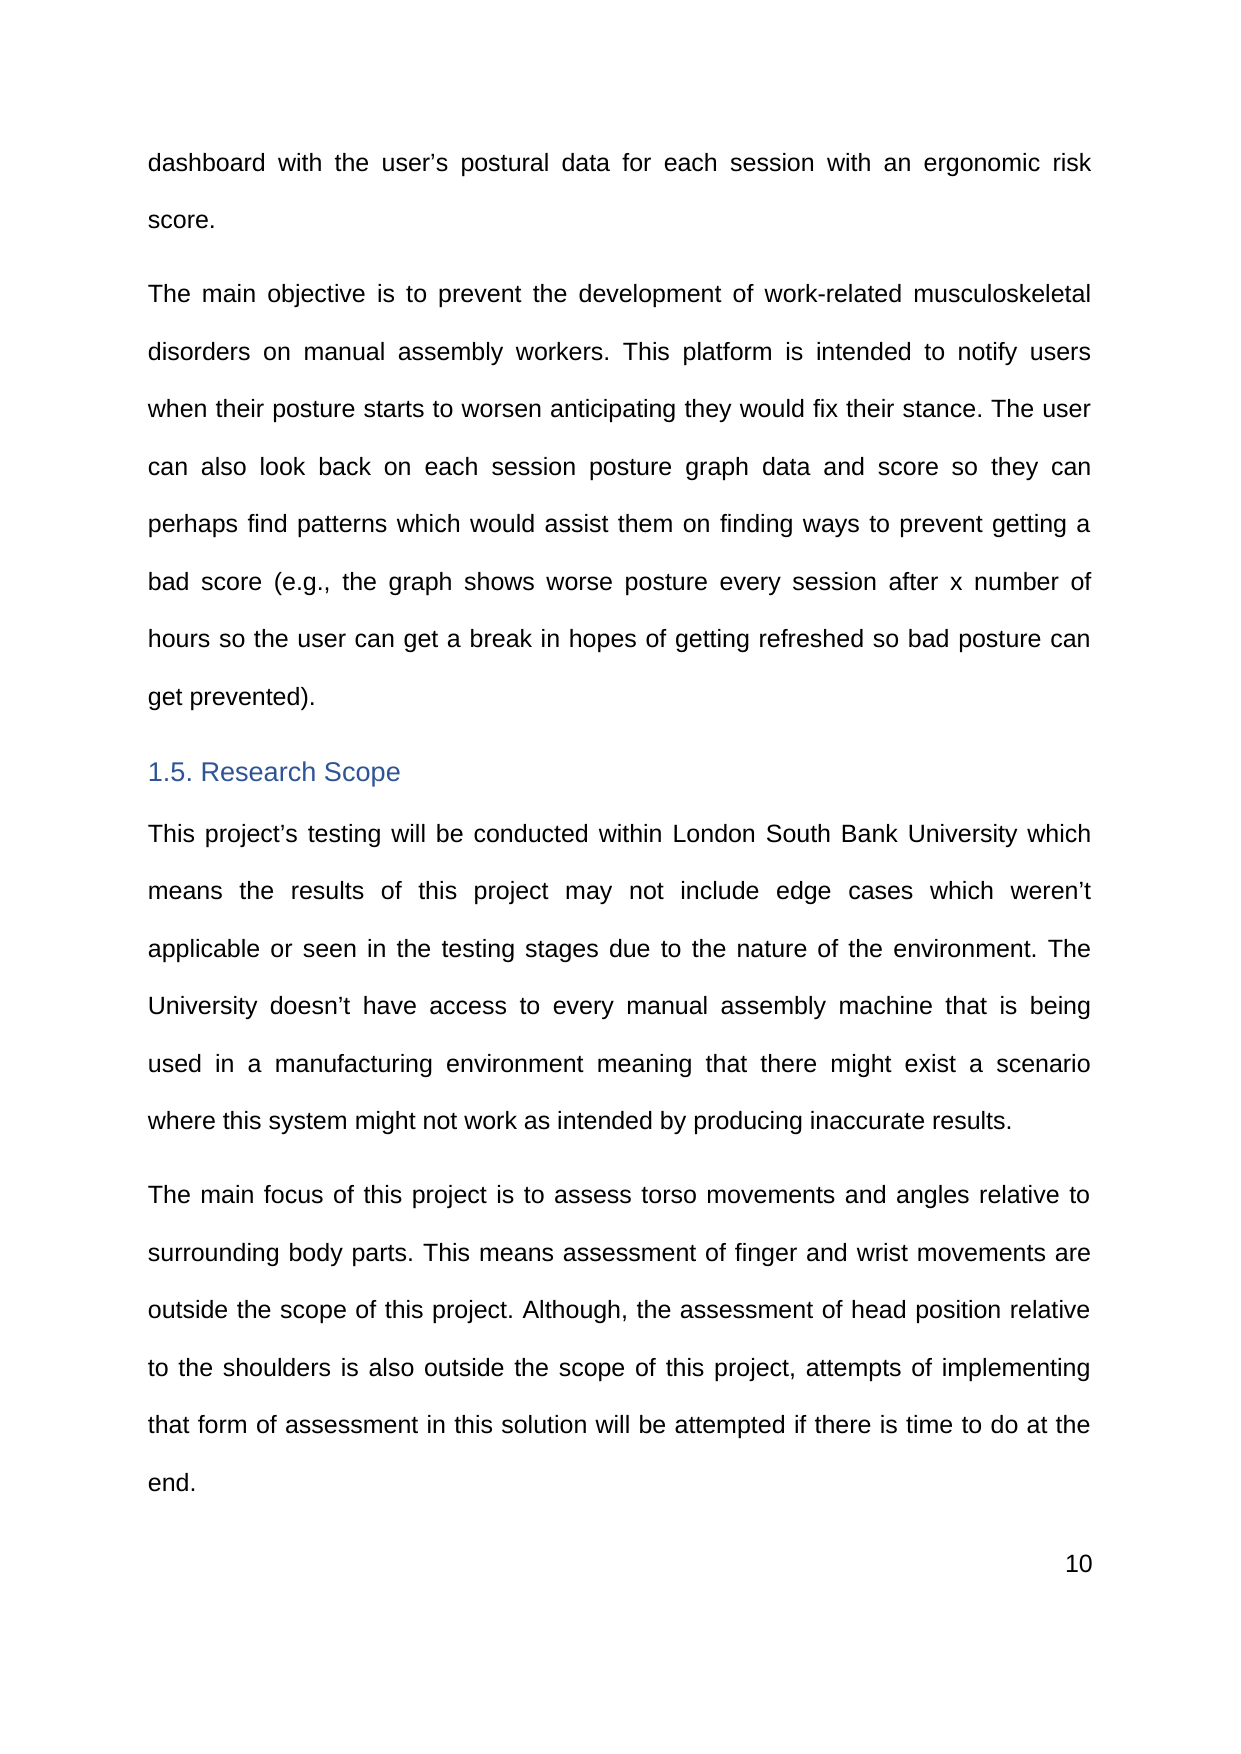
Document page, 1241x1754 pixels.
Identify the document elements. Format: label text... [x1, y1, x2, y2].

text This project’s testing will be conducted within London South Bank University which means the results of this project may not include edge cases which weren’t applicable or seen in the testing stages due to the nature of the environment. The University doesn’t have access to every manual assembly machine that is being used in a manufacturing environment meaning that there might exist a scenario where this system might not work as intended by producing inaccurate results. [148, 818, 1092, 1135]
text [148, 148, 1092, 234]
text The main focus of this project is to assess torso movements and angles relative to surrounding body parts. This means assessment of finger and wrist movements are outside the scope of this project. Although, the assessment of head position relative to the shoulders is also outside the scope of this project, attempts of implementing that form of assessment in this solution will be attempted if there is time to do at the end. [148, 1180, 1092, 1496]
text The main objective is to prevent the development of work-related musculoskeletal disorders on manual assembly workers. This platform is intended to notify users when their posture starts to worsen anticipating they would fix their stance. The user can also look back on each session posture graph data and score so they can perhaps find patterns which would assist them on finding ways to prevent getting a bad score (e.g., the graph shows worse posture every session after x number of hours so the user can get a break in hopes of getting refreshed so bad posture can get prevented). [148, 279, 1092, 711]
subtitle 1.5. Research Scope [148, 756, 1092, 787]
